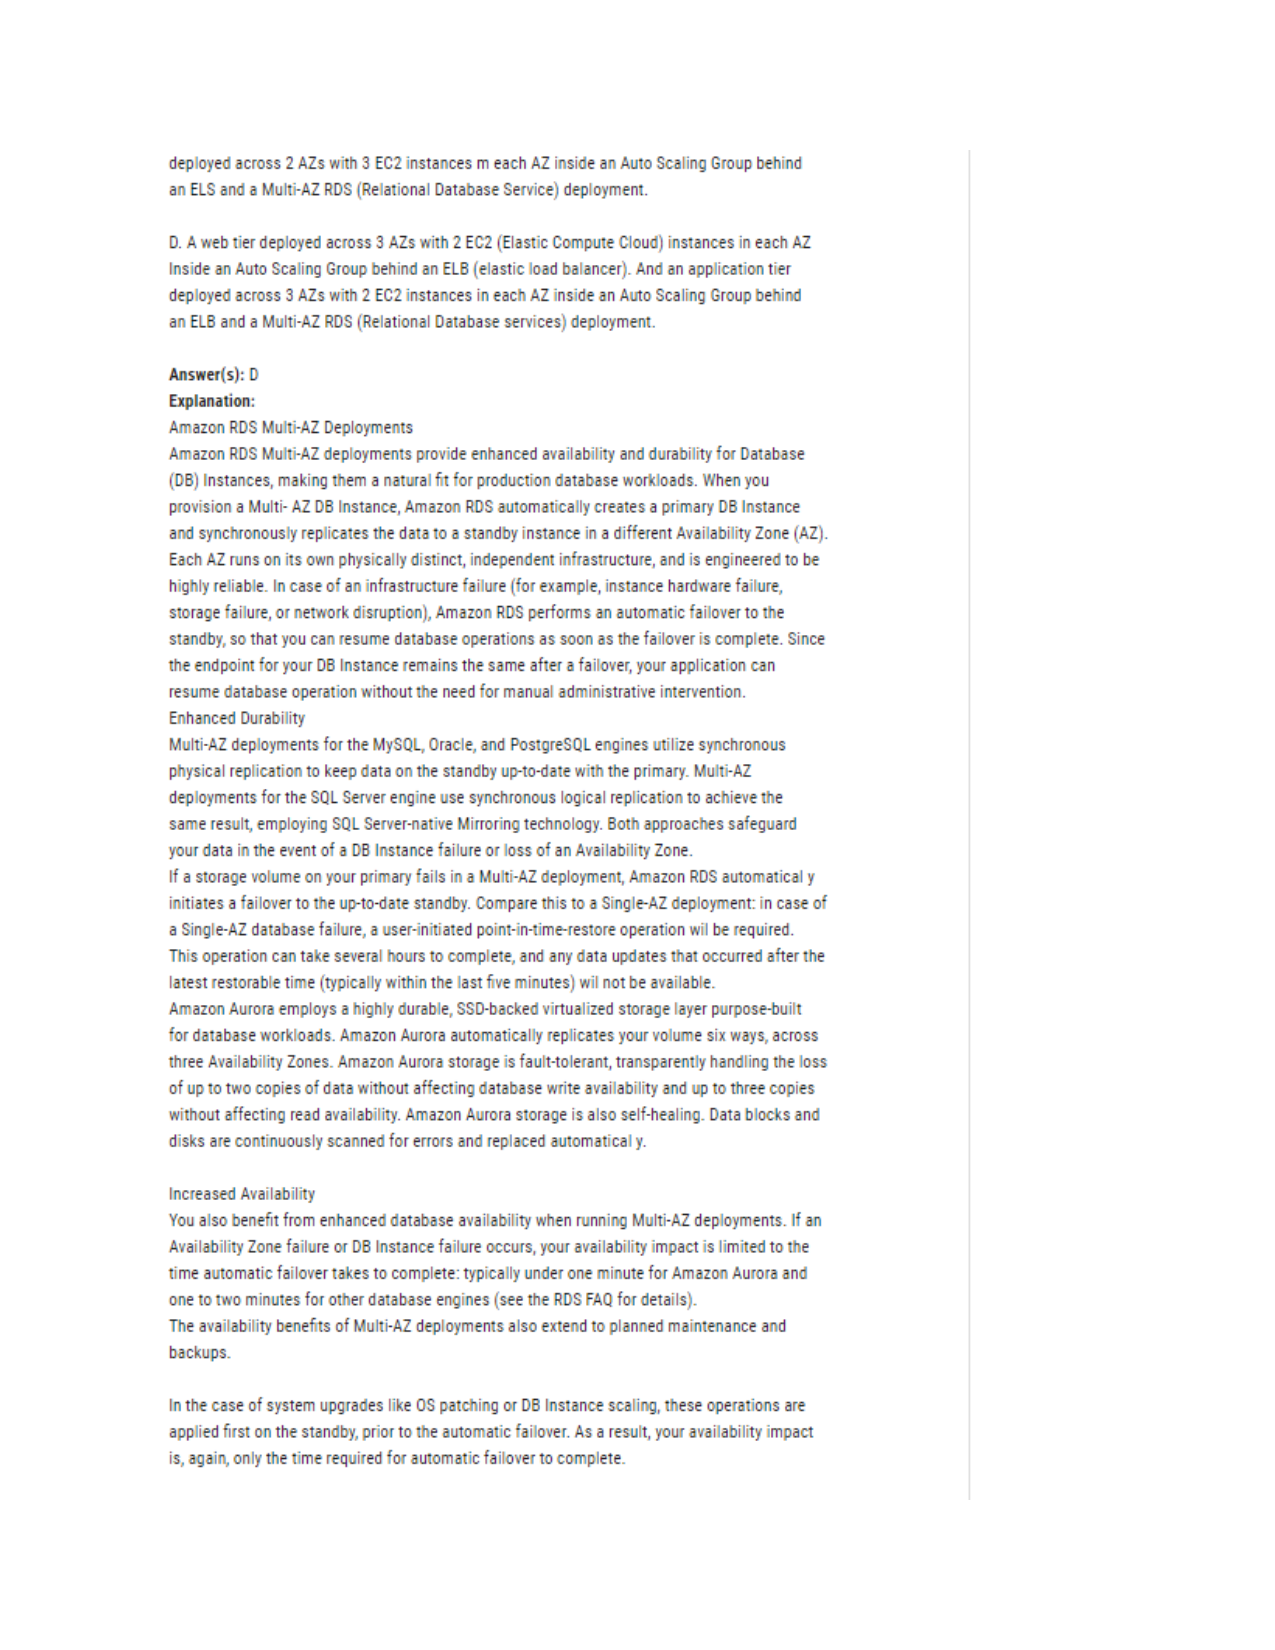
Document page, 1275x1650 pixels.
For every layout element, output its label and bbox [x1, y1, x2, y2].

picture [150, 150, 972, 1500]
